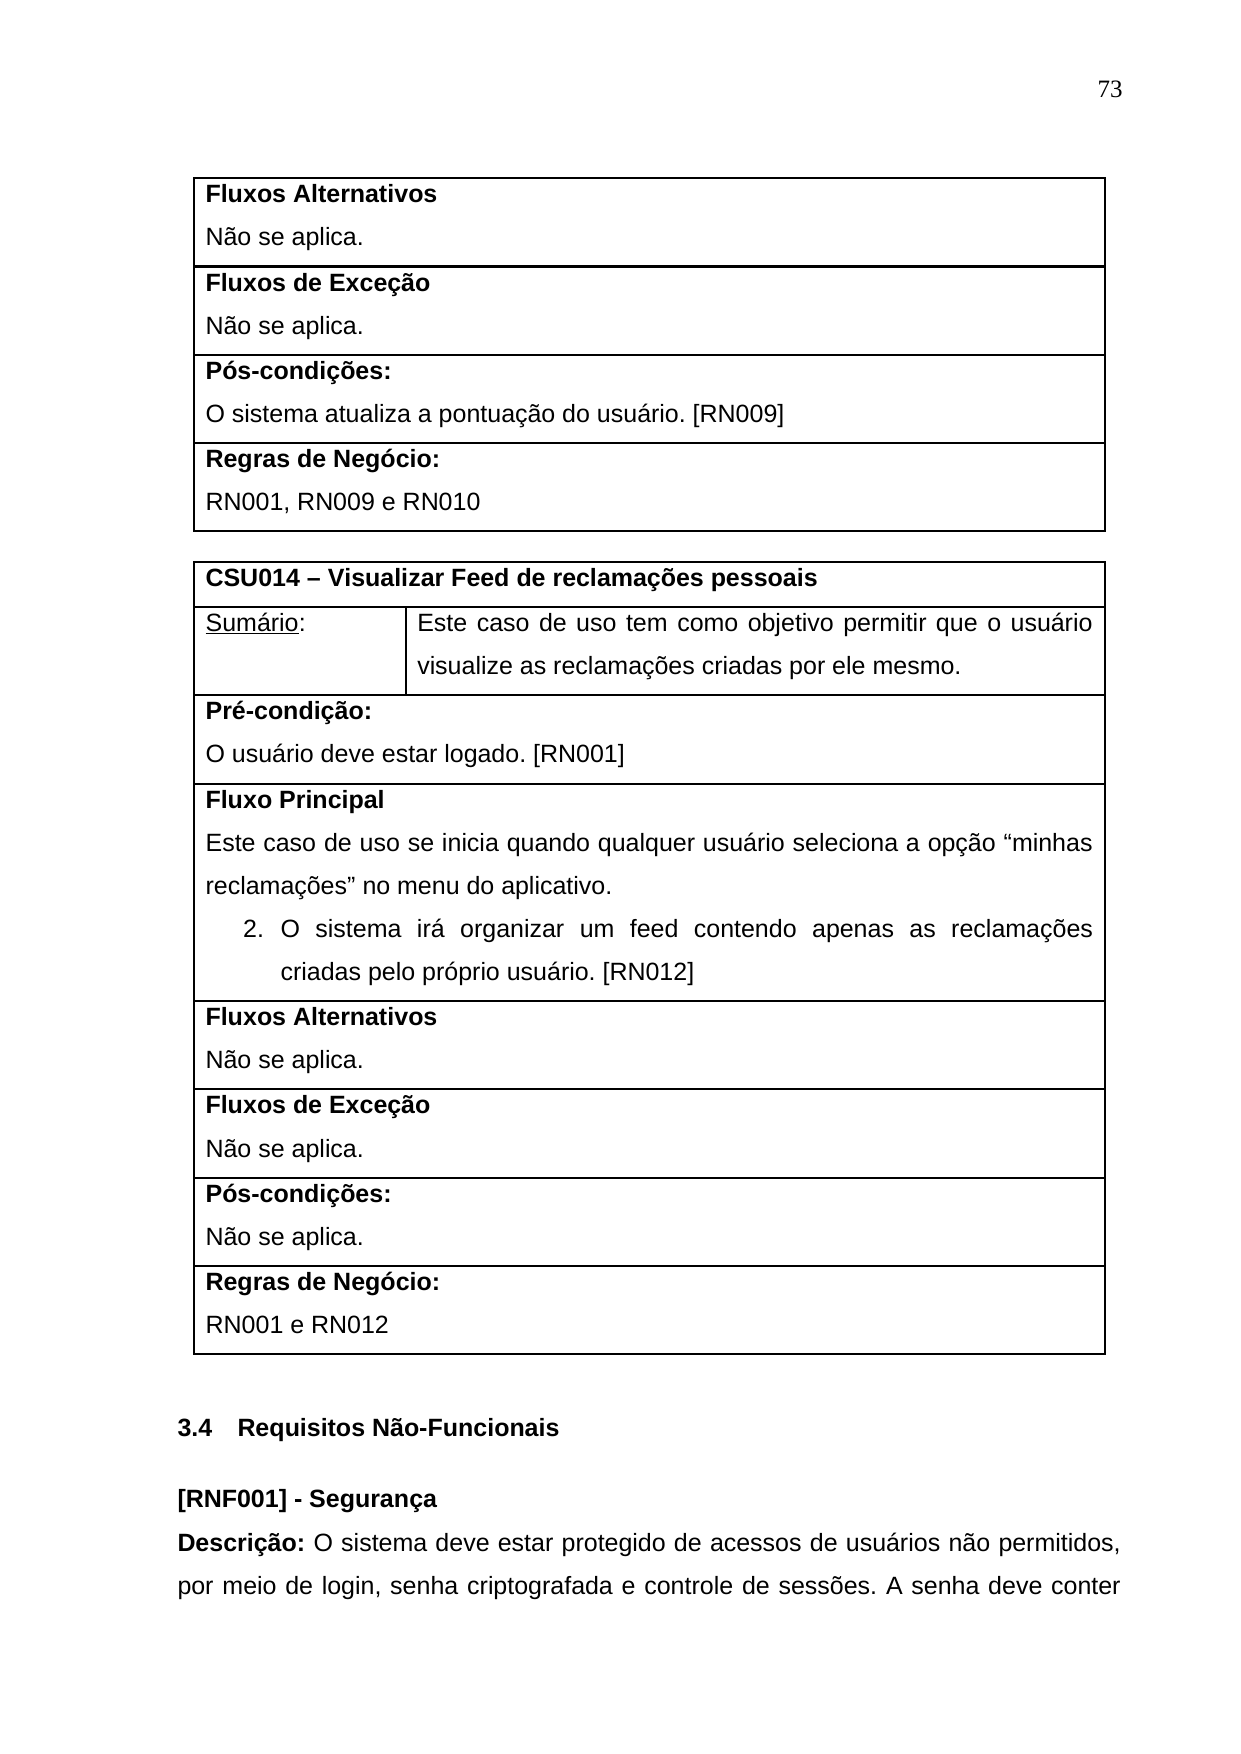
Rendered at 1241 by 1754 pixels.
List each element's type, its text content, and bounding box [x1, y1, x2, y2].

table_cell Regras de Negócio: RN001, RN009 e RN010 [195, 444, 1104, 530]
subtitle Requisitos Não-Funcionais [177, 1413, 1122, 1441]
table_cell Fluxos Alternativos Não se aplica. [195, 1002, 1104, 1088]
table_cell Pós-condições: Não se aplica. [195, 1179, 1104, 1265]
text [177, 1528, 1122, 1599]
table_cell Fluxos de Exceção Não se aplica. [195, 1090, 1104, 1177]
table_cell Regras de Negócio: RN001 e RN012 [195, 1267, 1104, 1353]
table_cell Fluxos Alternativos Não se aplica. [195, 179, 1104, 265]
table_cell Este caso de uso tem como objetivo permitir que o usuário visualize as reclamações criadas por ele mesmo. [407, 608, 1104, 694]
table_cell Fluxo Principal Este caso de uso se inicia quando qualquer usuário seleciona a opção “minhas reclamações” no menu do aplicativo. O sistema irá organizar um feed contendo apenas as reclamações criadas pelo próprio usuário. [RN012] [195, 785, 1104, 1000]
table_cell Pós-condições: O sistema atualiza a pontuação do usuário. [RN009] [195, 356, 1104, 442]
table_header CSU014 – Visualizar Feed de reclamações pessoais [195, 563, 1104, 606]
table_cell Sumário: [195, 608, 405, 694]
table_cell Pré-condição: O usuário deve estar logado. [RN001] [195, 696, 1104, 782]
text [RNF001] - Segurança [177, 1484, 1122, 1513]
table_cell Fluxos de Exceção Não se aplica. [195, 268, 1104, 354]
